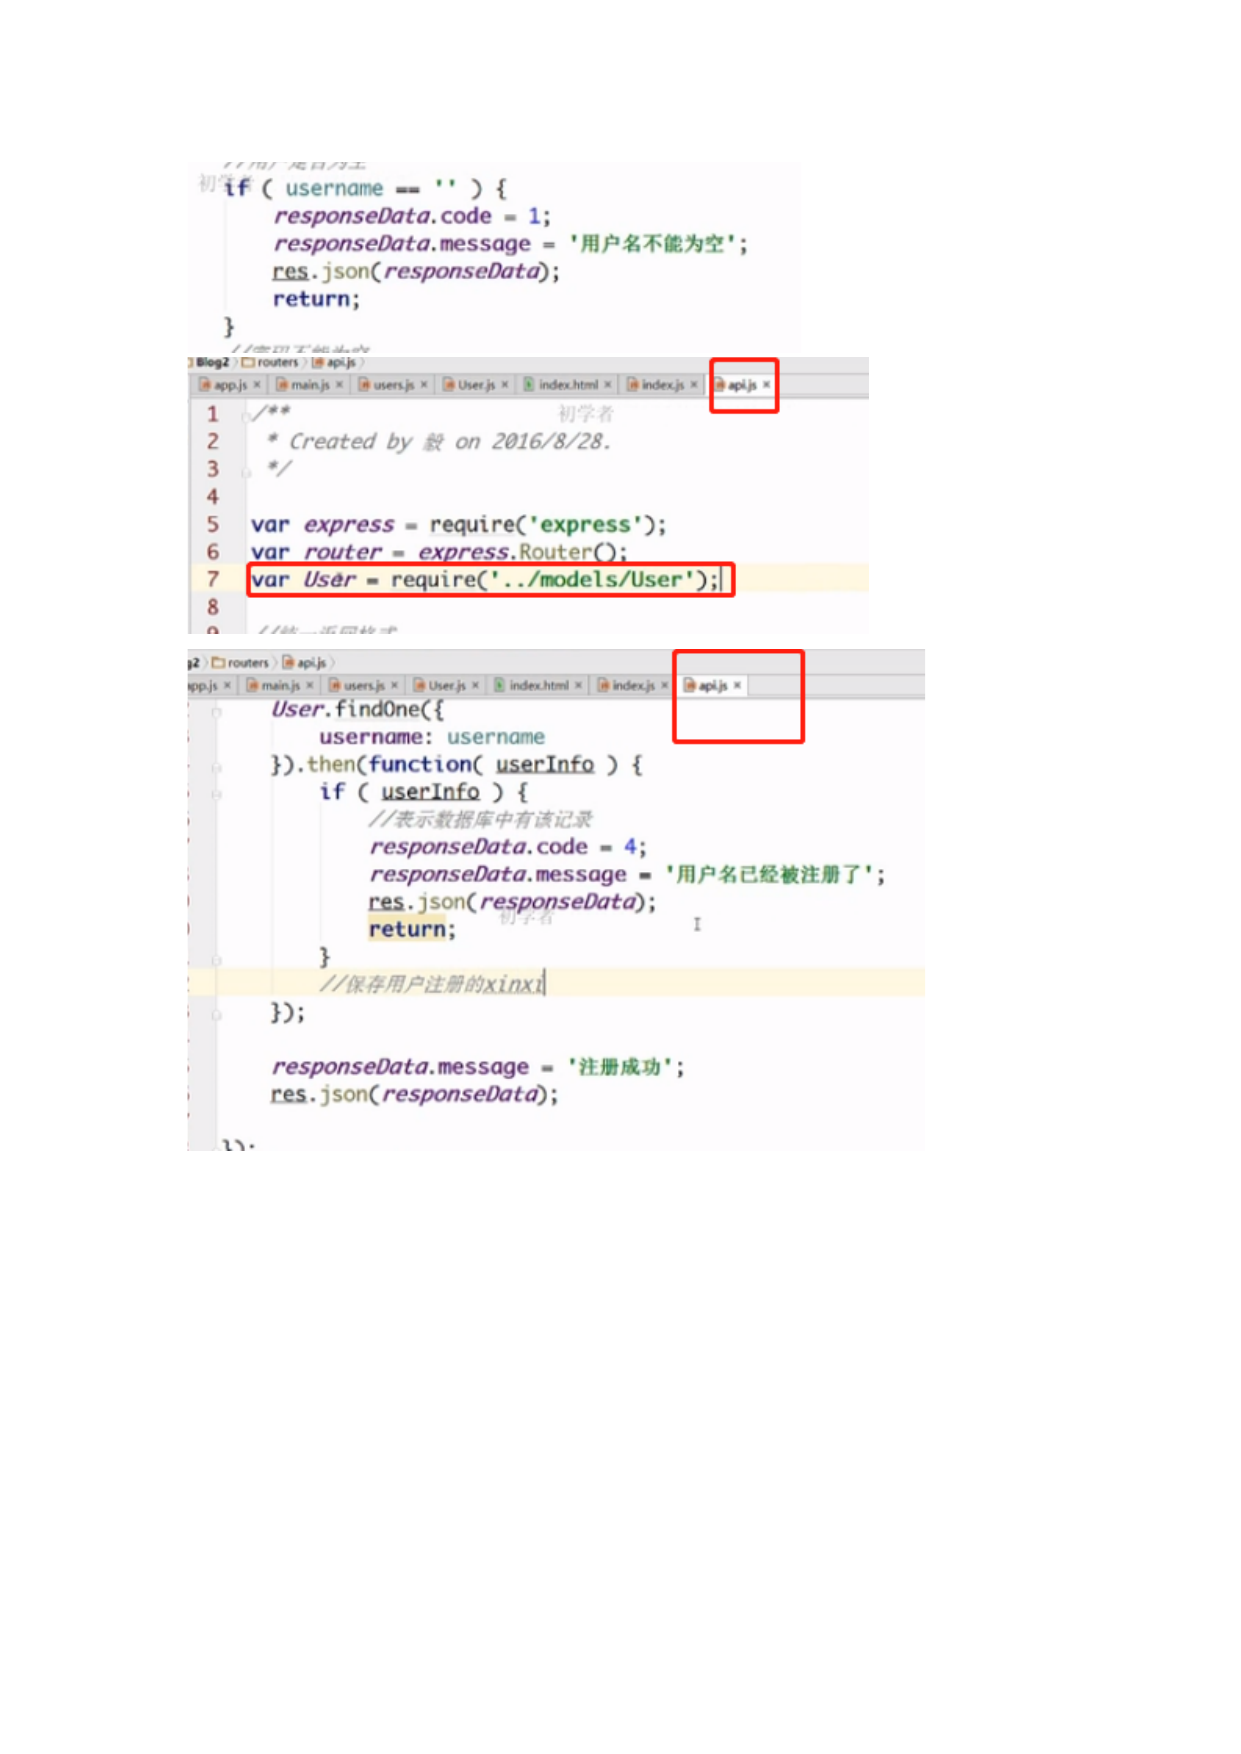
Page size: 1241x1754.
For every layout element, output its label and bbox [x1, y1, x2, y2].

picture [187, 649, 926, 1151]
picture [187, 357, 869, 634]
picture [187, 162, 802, 353]
